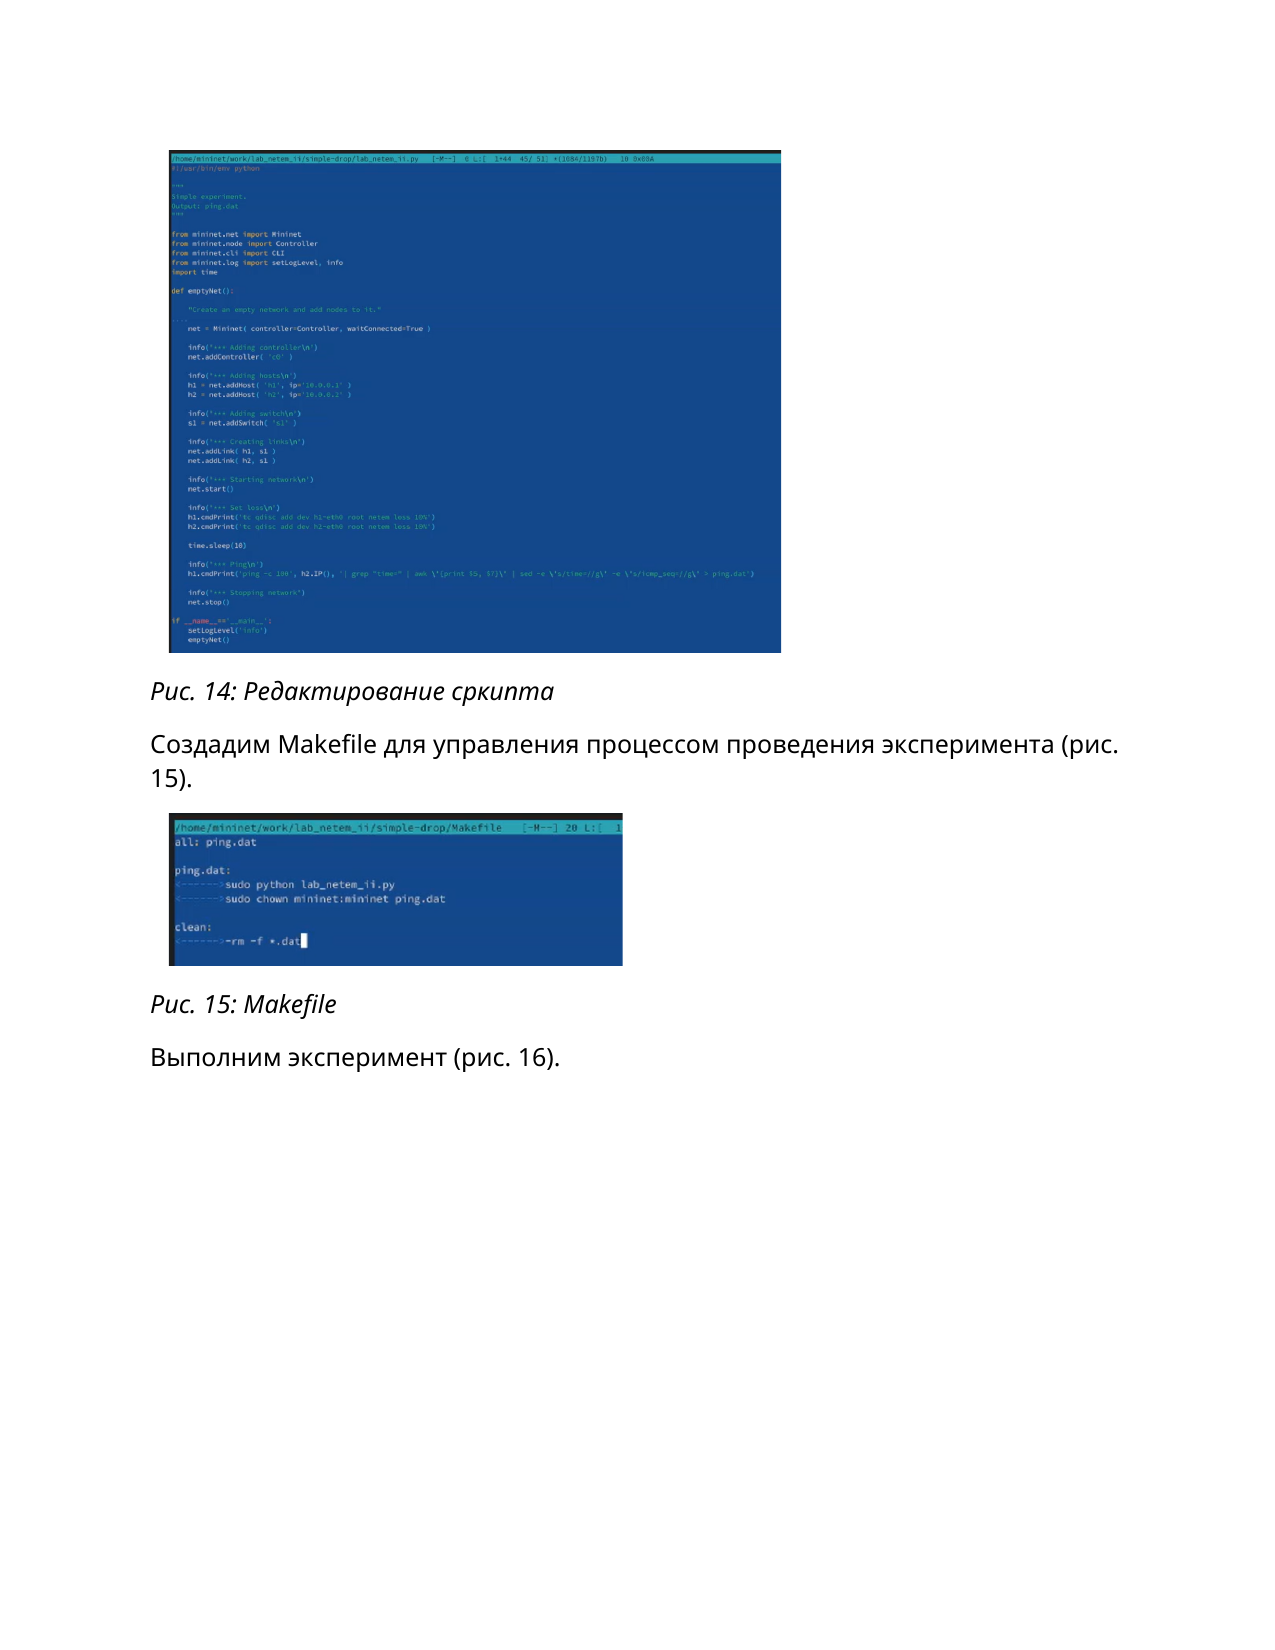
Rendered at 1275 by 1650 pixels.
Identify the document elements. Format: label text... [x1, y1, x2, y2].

text Создадим Makefile для управления процессом проведения эксперимента (рис. 15). [150, 726, 1125, 794]
text Рис. 14: Редактирование сркипта [150, 673, 1125, 708]
text Выполним эксперимент (рис. 16). [150, 1039, 1125, 1073]
text Рис. 15: Makefile [150, 986, 1125, 1021]
picture [168, 813, 623, 966]
picture [168, 150, 782, 653]
